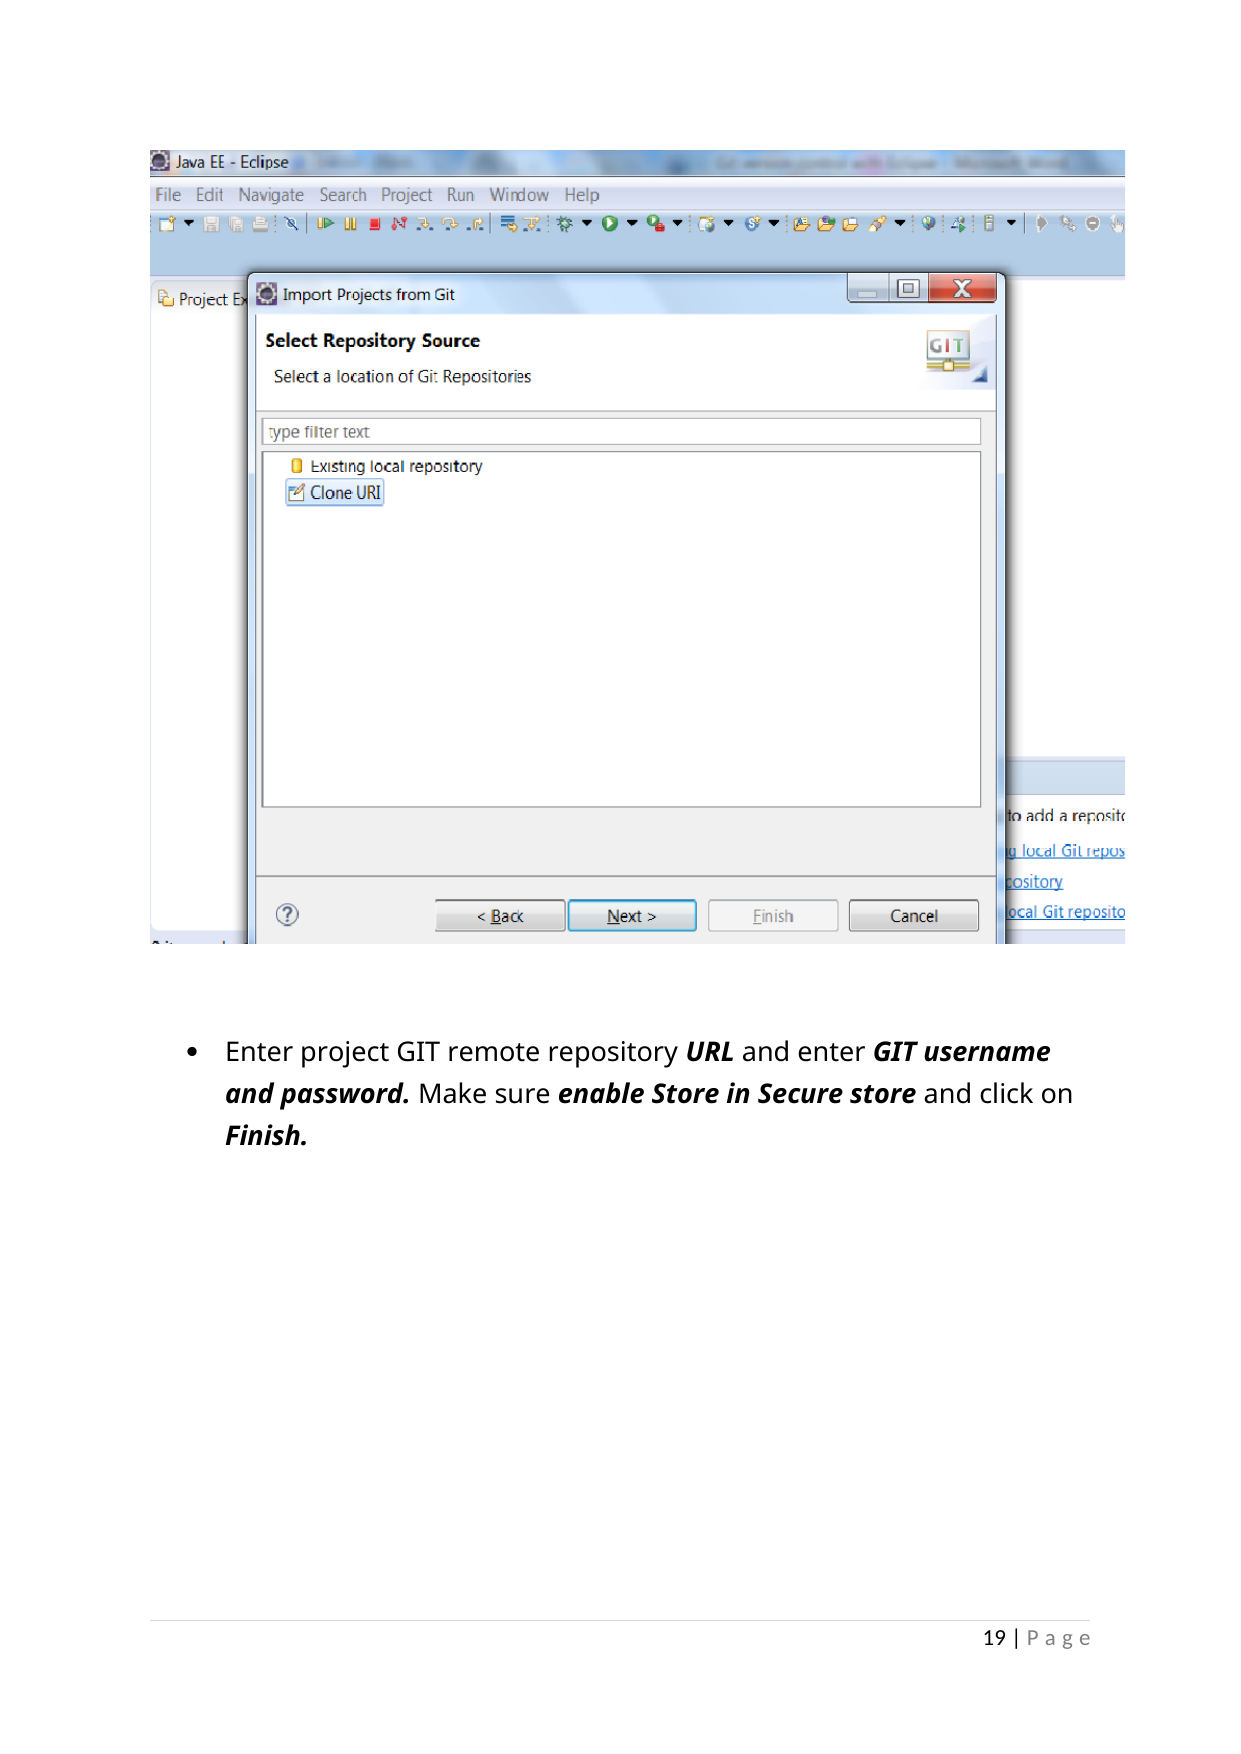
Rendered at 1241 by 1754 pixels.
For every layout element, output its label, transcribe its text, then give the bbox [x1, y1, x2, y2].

list Enter project GIT remote repository URL and enter GIT username and password. Make sure enable Store in Secure store and click on Finish. [187, 1032, 1090, 1154]
picture [150, 150, 1125, 944]
